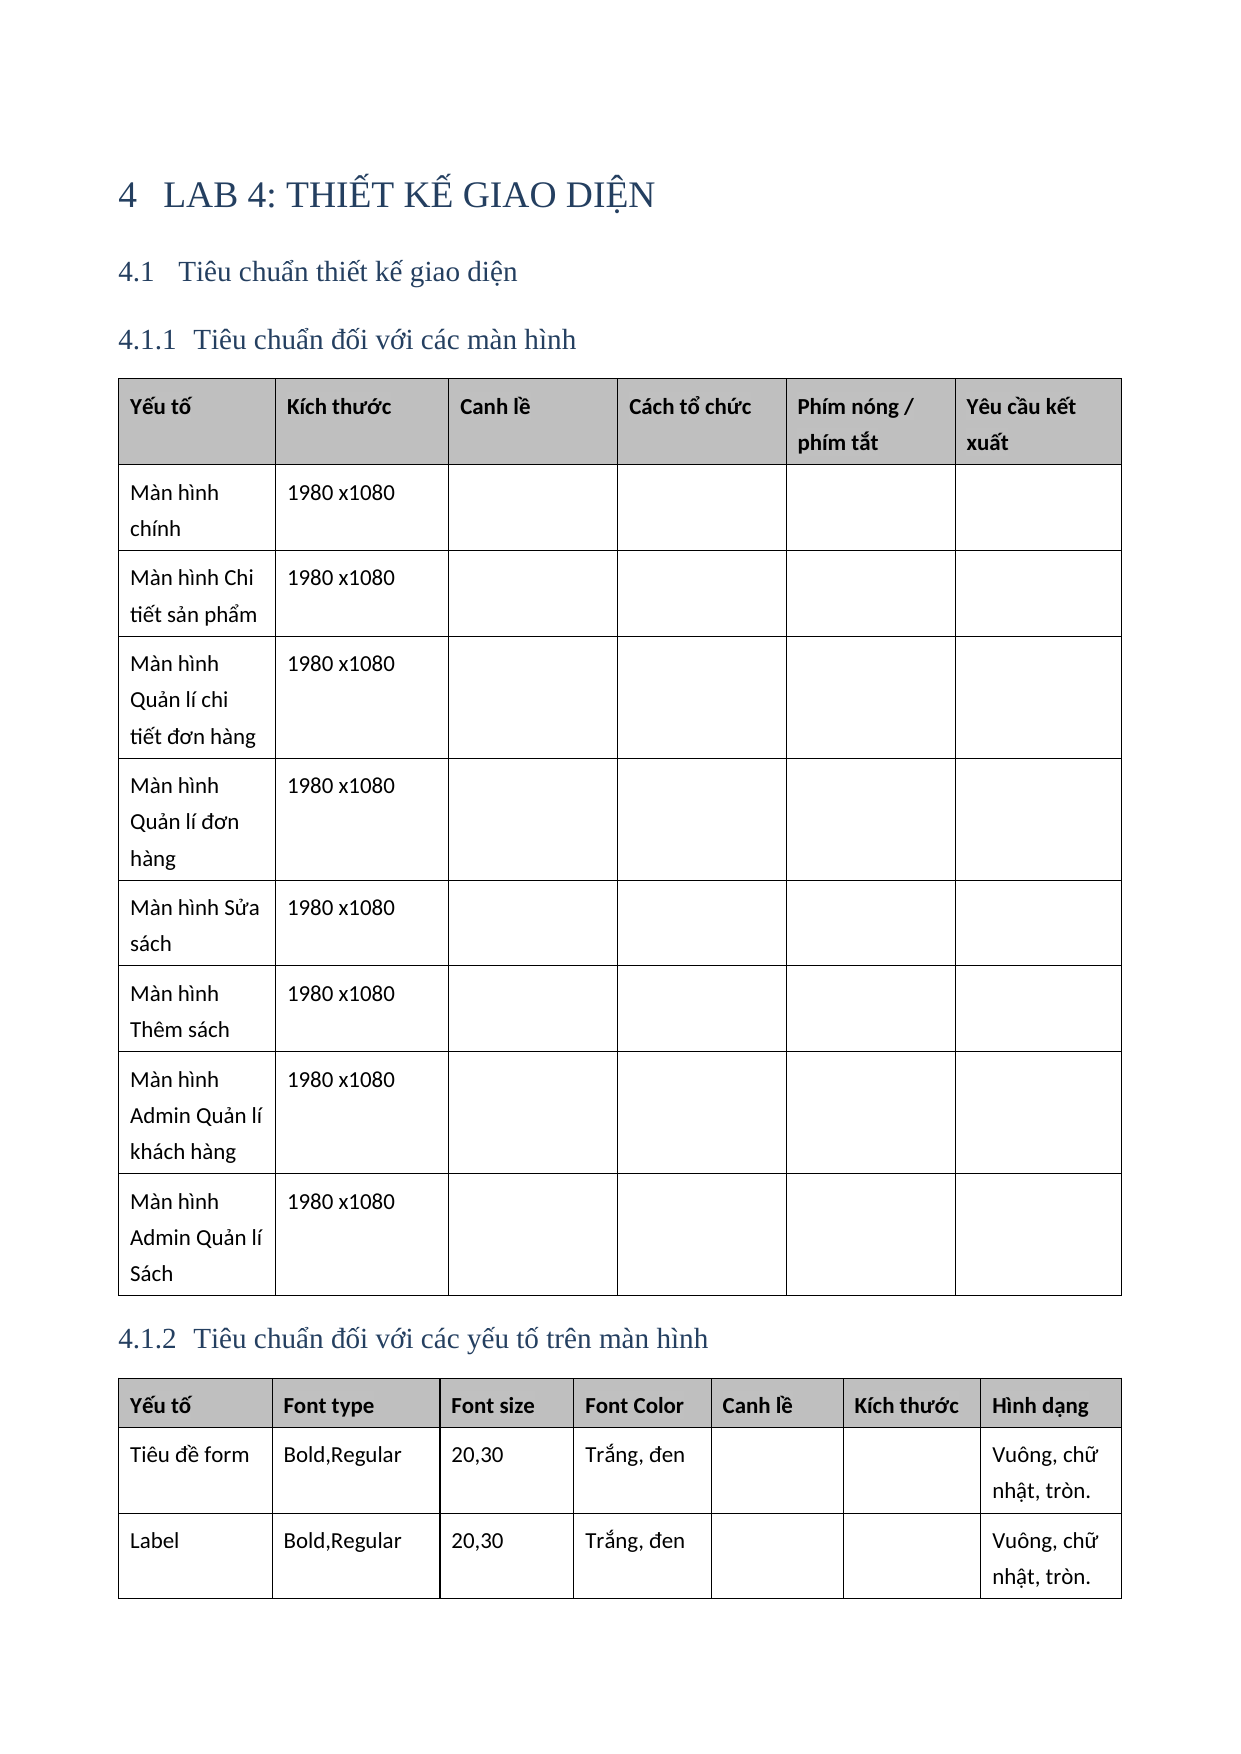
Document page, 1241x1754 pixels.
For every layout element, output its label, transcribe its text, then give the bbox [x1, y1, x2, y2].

table_cell [787, 551, 955, 636]
subtitle LAB 4: THIẾT KẾ GIAO DIỆN [118, 173, 1122, 216]
table_cell [449, 966, 617, 1051]
table_cell [787, 1052, 955, 1173]
table_cell Màn hình chính [119, 465, 275, 550]
table_header Font size [441, 1379, 573, 1427]
table_header Yếu tố [119, 1379, 272, 1427]
table_cell [787, 881, 955, 965]
table_cell 1980 x1080 [276, 465, 448, 550]
table_cell [618, 881, 786, 965]
table_cell [449, 465, 617, 550]
table_header Hình dạng [981, 1379, 1121, 1427]
table_cell [618, 759, 786, 880]
table_cell [844, 1514, 980, 1598]
table_cell [618, 465, 786, 550]
table_cell [956, 966, 1121, 1051]
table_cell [981, 1514, 1121, 1598]
table_cell 1980 x1080 [276, 1052, 448, 1173]
table_cell [956, 759, 1121, 880]
table_cell 20,30 [441, 1428, 573, 1512]
subtitle Tiêu chuẩn đối với các yếu tố trên màn hình [118, 1321, 1122, 1355]
table_cell [618, 551, 786, 636]
table_cell [787, 966, 955, 1051]
table_cell 1980 x1080 [276, 1174, 448, 1295]
table_cell 1980 x1080 [276, 759, 448, 880]
table_header Canh lề [449, 379, 617, 464]
table_cell [449, 1174, 617, 1295]
table_cell [712, 1428, 843, 1512]
subtitle Tiêu chuẩn đối với các màn hình [118, 322, 1122, 356]
table_cell [956, 1052, 1121, 1173]
table_cell Bold,Regular [273, 1514, 439, 1598]
table_header Cách tổ chức [618, 379, 786, 464]
table_cell [618, 1174, 786, 1295]
table_cell Màn hình Thêm sách [119, 966, 275, 1051]
table_cell [956, 465, 1121, 550]
table_header Canh lề [712, 1379, 843, 1427]
table_cell [787, 465, 955, 550]
table_header Kích thước [276, 379, 448, 464]
table_cell [787, 1174, 955, 1295]
table_cell Màn hình Chi tiết sản phẩm [119, 551, 275, 636]
table_cell Màn hình Admin Quản lí khách hàng [119, 1052, 275, 1173]
table_cell [618, 637, 786, 758]
table_cell [449, 551, 617, 636]
table_header Font type [273, 1379, 439, 1427]
table_header Yếu tố [119, 379, 275, 464]
table_cell Trắng, đen [574, 1428, 711, 1512]
table_cell [712, 1514, 843, 1598]
table_cell 1980 x1080 [276, 551, 448, 636]
table_cell Vuông, chữ nhật, tròn. [981, 1428, 1121, 1512]
table_cell [449, 1052, 617, 1173]
table_cell [844, 1428, 980, 1512]
table_cell Màn hình Sửa sách [119, 881, 275, 965]
table_cell Bold,Regular [273, 1428, 439, 1512]
table_cell 1980 x1080 [276, 637, 448, 758]
table_cell Màn hình Admin Quản lí Sách [119, 1174, 275, 1295]
table_cell [449, 637, 617, 758]
table_cell Tiêu đề form [119, 1428, 272, 1512]
subtitle Tiêu chuẩn thiết kế giao diện [118, 254, 1122, 287]
table_cell 1980 x1080 [276, 966, 448, 1051]
table_header Phím nóng / phím tắt [787, 379, 955, 464]
table_cell [956, 881, 1121, 965]
table_cell [618, 1052, 786, 1173]
table_cell [449, 881, 617, 965]
table_cell 1980 x1080 [276, 881, 448, 965]
table_cell [787, 637, 955, 758]
table_cell Màn hình Quản lí chi tiết đơn hàng [119, 637, 275, 758]
table_cell [449, 759, 617, 880]
table_cell [618, 966, 786, 1051]
table_cell Trắng, đen [574, 1514, 711, 1598]
table_cell Màn hình Quản lí đơn hàng [119, 759, 275, 880]
table_header Kích thước [844, 1379, 980, 1427]
table_header Yêu cầu kết xuất [956, 379, 1121, 464]
table_cell [956, 637, 1121, 758]
table_cell 20,30 [441, 1514, 573, 1598]
table_cell Label [119, 1514, 272, 1598]
table_cell [956, 551, 1121, 636]
table_cell [956, 1174, 1121, 1295]
table_cell [787, 759, 955, 880]
table_header Font Color [574, 1379, 711, 1427]
